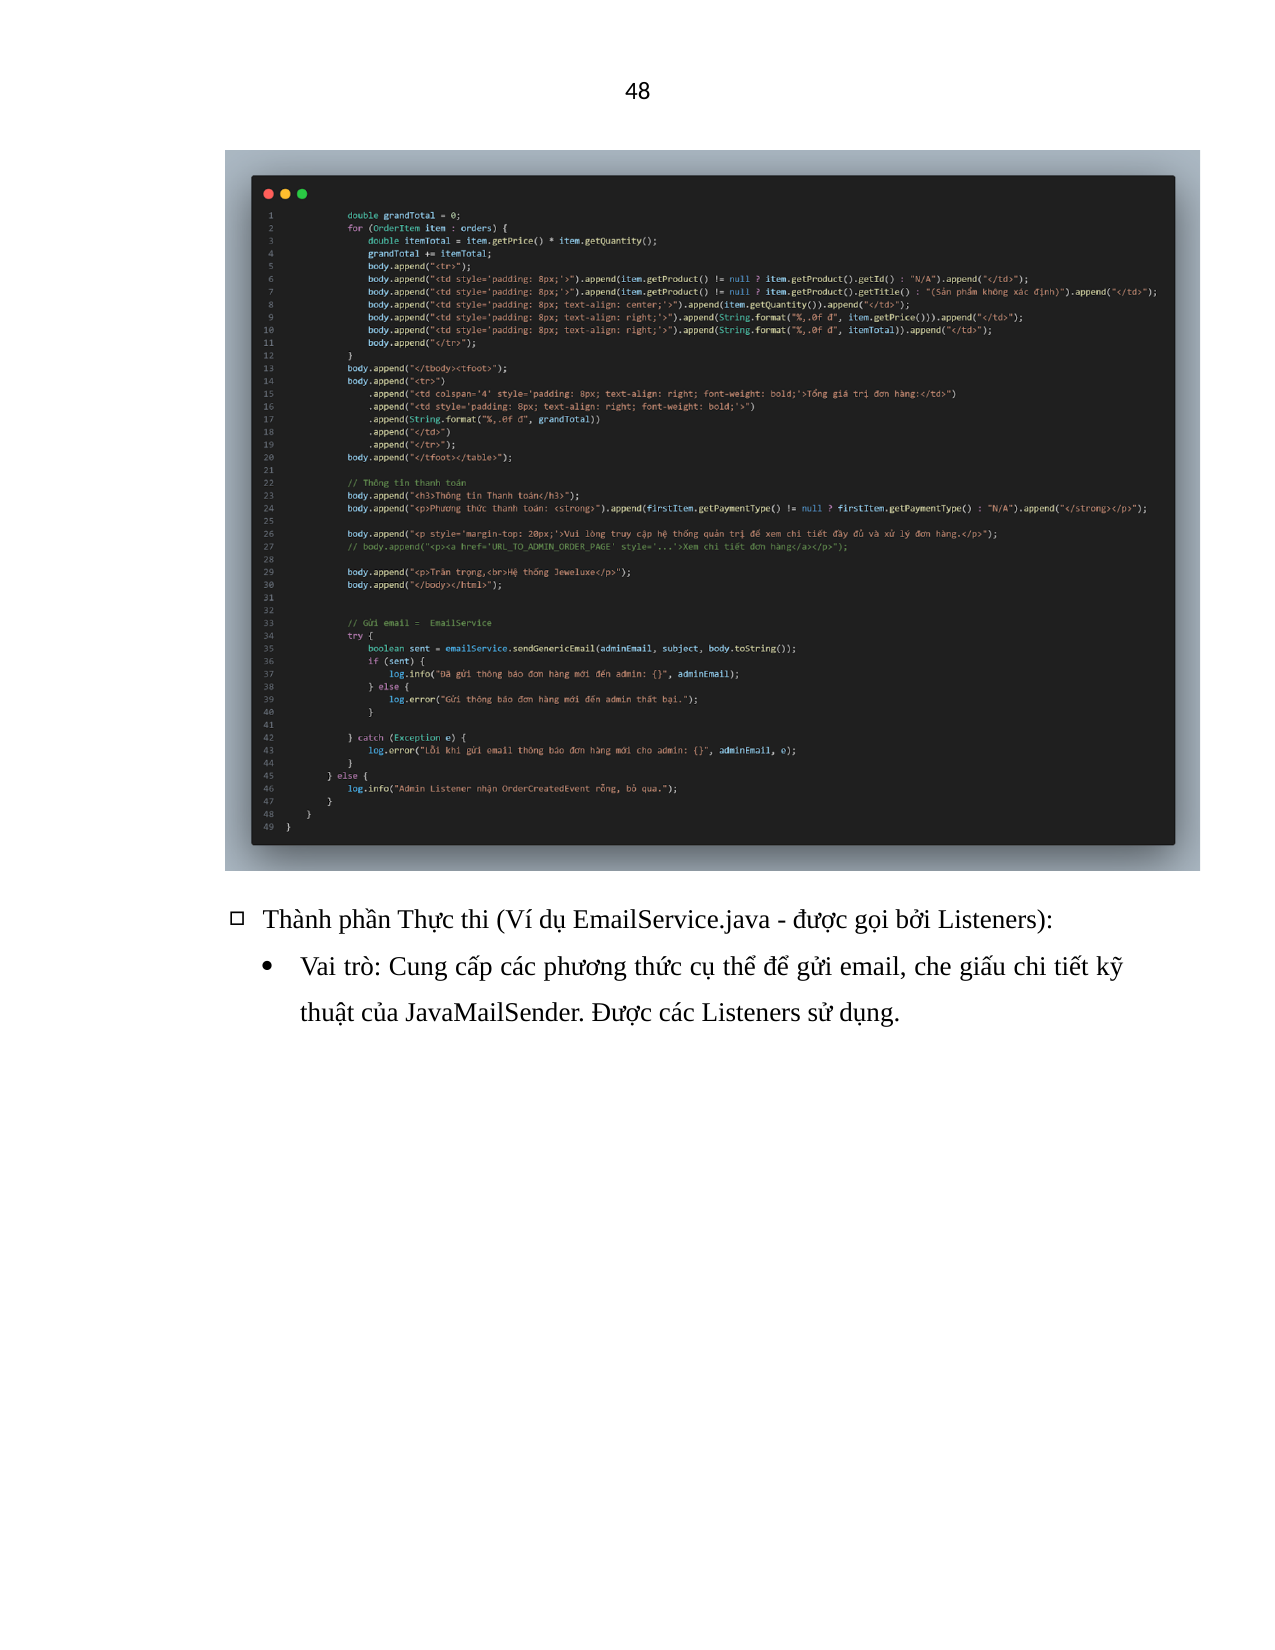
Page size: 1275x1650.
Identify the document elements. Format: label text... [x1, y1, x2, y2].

picture [225, 150, 1200, 871]
list Thành phần Thực thi (Ví dụ EmailService.java - được gọi bởi Listeners): [225, 903, 1125, 934]
list Vai trò: Cung cấp các phương thức cụ thể để gửi email, che giấu chi tiết kỹ thuật của JavaMailSender. Được các Listeners sử dụng. [262, 949, 1125, 1027]
